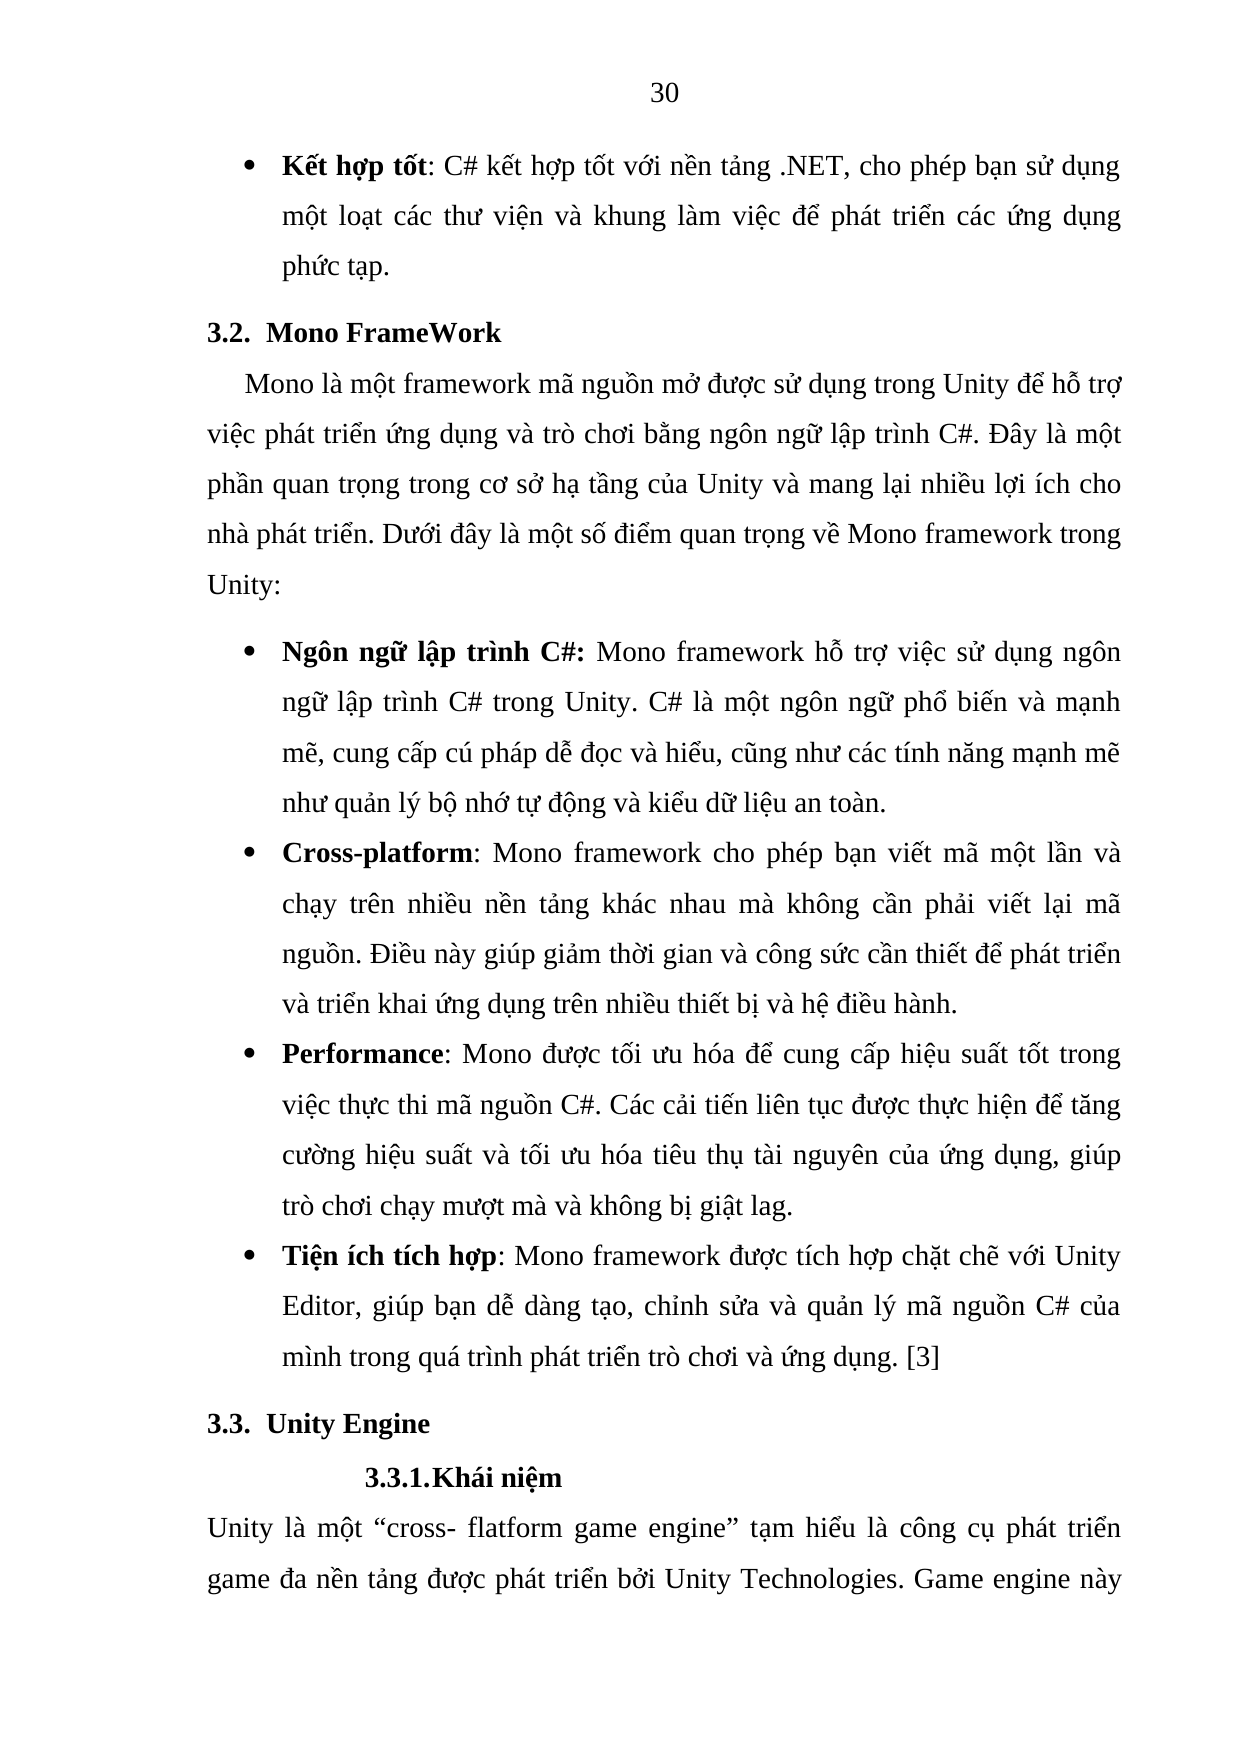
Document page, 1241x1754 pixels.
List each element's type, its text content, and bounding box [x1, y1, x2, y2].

subtitle Unity Engine [207, 1406, 1122, 1439]
list Cross-platform: Mono framework cho phép bạn viết mã một lần và chạy trên nhiều nền tảng khác nhau mà không cần phải viết lại mã nguồn. Điều này giúp giảm thời gian và công sức cần thiết để phát triển và triển khai ứng dụng trên nhiều thiết bị và hệ điều hành. [244, 835, 1122, 1020]
list Ngôn ngữ lập trình C#: Mono framework hỗ trợ việc sử dụng ngôn ngữ lập trình C# trong Unity. C# là một ngôn ngữ phổ biến và mạnh mẽ, cung cấp cú pháp dễ đọc và hiểu, cũng như các tính năng mạnh mẽ như quản lý bộ nhớ tự động và kiểu dữ liệu an toàn. [244, 634, 1122, 818]
subtitle Mono FrameWork [207, 315, 1122, 349]
list Performance: Mono được tối ưu hóa để cung cấp hiệu suất tốt trong việc thực thi mã nguồn C#. Các cải tiến liên tục được thực hiện để tăng cường hiệu suất và tối ưu hóa tiêu thụ tài nguyên của ứng dụng, giúp trò chơi chạy mượt mà và không bị giật lag. [244, 1037, 1122, 1221]
text Mono là một framework mã nguồn mở được sử dụng trong Unity để hỗ trợ việc phát triển ứng dụng và trò chơi bằng ngôn ngữ lập trình C#. Đây là một phần quan trọng trong cơ sở hạ tầng của Unity và mang lại nhiều lợi ích cho nhà phát triển. Dưới đây là một số điểm quan trọng về Mono framework trong Unity: [207, 366, 1122, 601]
list Tiện ích tích hợp: Mono framework được tích hợp chặt chẽ với Unity Editor, giúp bạn dễ dàng tạo, chỉnh sửa và quản lý mã nguồn C# của mình trong quá trình phát triển trò chơi và ứng dụng. [244, 1238, 1122, 1372]
subtitle Khái niệm [364, 1460, 1122, 1494]
list Kết hợp tốt: C# kết hợp tốt với nền tảng .NET, cho phép bạn sử dụng một loạt các thư viện và khung làm việc để phát triển các ứng dụng phức tạp. [244, 148, 1122, 282]
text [207, 1511, 1122, 1594]
